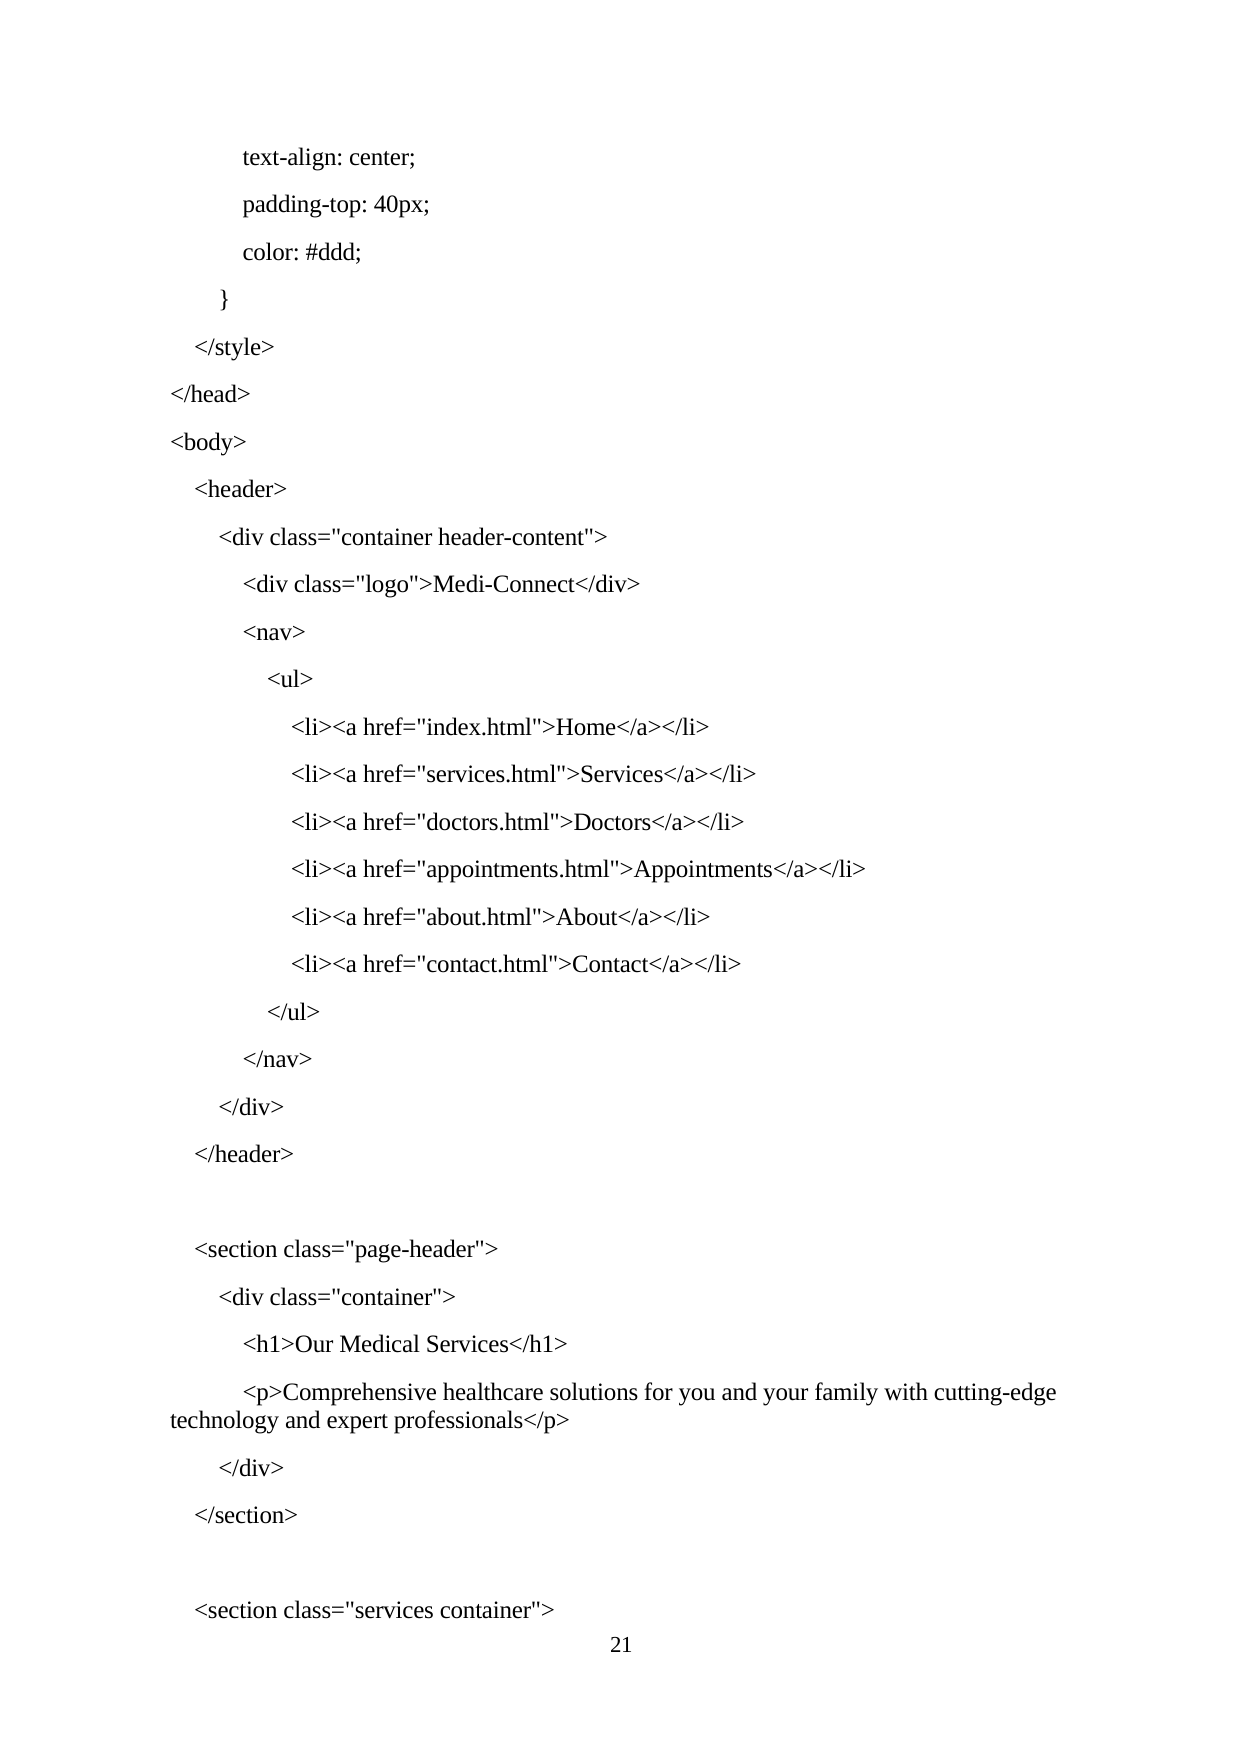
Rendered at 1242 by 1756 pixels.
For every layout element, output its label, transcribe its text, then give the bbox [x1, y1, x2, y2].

subtitle } [170, 284, 1129, 313]
subtitle <div class="logo">Medi-Connect</div> [170, 569, 1129, 598]
subtitle <div class="container header-content"> [170, 522, 1129, 550]
subtitle <h1>Our Medical Services</h1> [170, 1329, 1129, 1358]
subtitle <li><a href="services.html">Services</a></li> [170, 759, 1129, 788]
subtitle </head> [170, 379, 1129, 408]
subtitle <li><a href="contact.html">Contact</a></li> [170, 949, 1129, 978]
subtitle text-align: center; [170, 142, 1129, 170]
subtitle color: #ddd; [170, 237, 1129, 265]
subtitle <p>Comprehensive healthcare solutions for you and your family with cutting-edge technology and expert professionals</p> [170, 1377, 1129, 1434]
subtitle </nav> [170, 1044, 1129, 1073]
subtitle <nav> [170, 617, 1129, 645]
subtitle </div> [170, 1453, 1129, 1482]
subtitle <section class="page-header"> [170, 1234, 1129, 1263]
subtitle </style> [170, 332, 1129, 360]
subtitle <ul> [170, 664, 1129, 693]
subtitle <li><a href="about.html">About</a></li> [170, 902, 1129, 930]
subtitle <li><a href="doctors.html">Doctors</a></li> [170, 807, 1129, 835]
subtitle <div class="container"> [170, 1282, 1129, 1310]
subtitle <li><a href="appointments.html">Appointments</a></li> [170, 854, 1129, 883]
subtitle </div> [170, 1092, 1129, 1120]
subtitle <section class="services container"> [170, 1595, 1129, 1624]
subtitle <body> [170, 427, 1129, 455]
subtitle </header> [170, 1139, 1129, 1168]
subtitle </ul> [170, 997, 1129, 1025]
subtitle <header> [170, 474, 1129, 503]
subtitle </section> [170, 1500, 1129, 1529]
subtitle <li><a href="index.html">Home</a></li> [170, 712, 1129, 740]
subtitle padding-top: 40px; [170, 189, 1129, 218]
